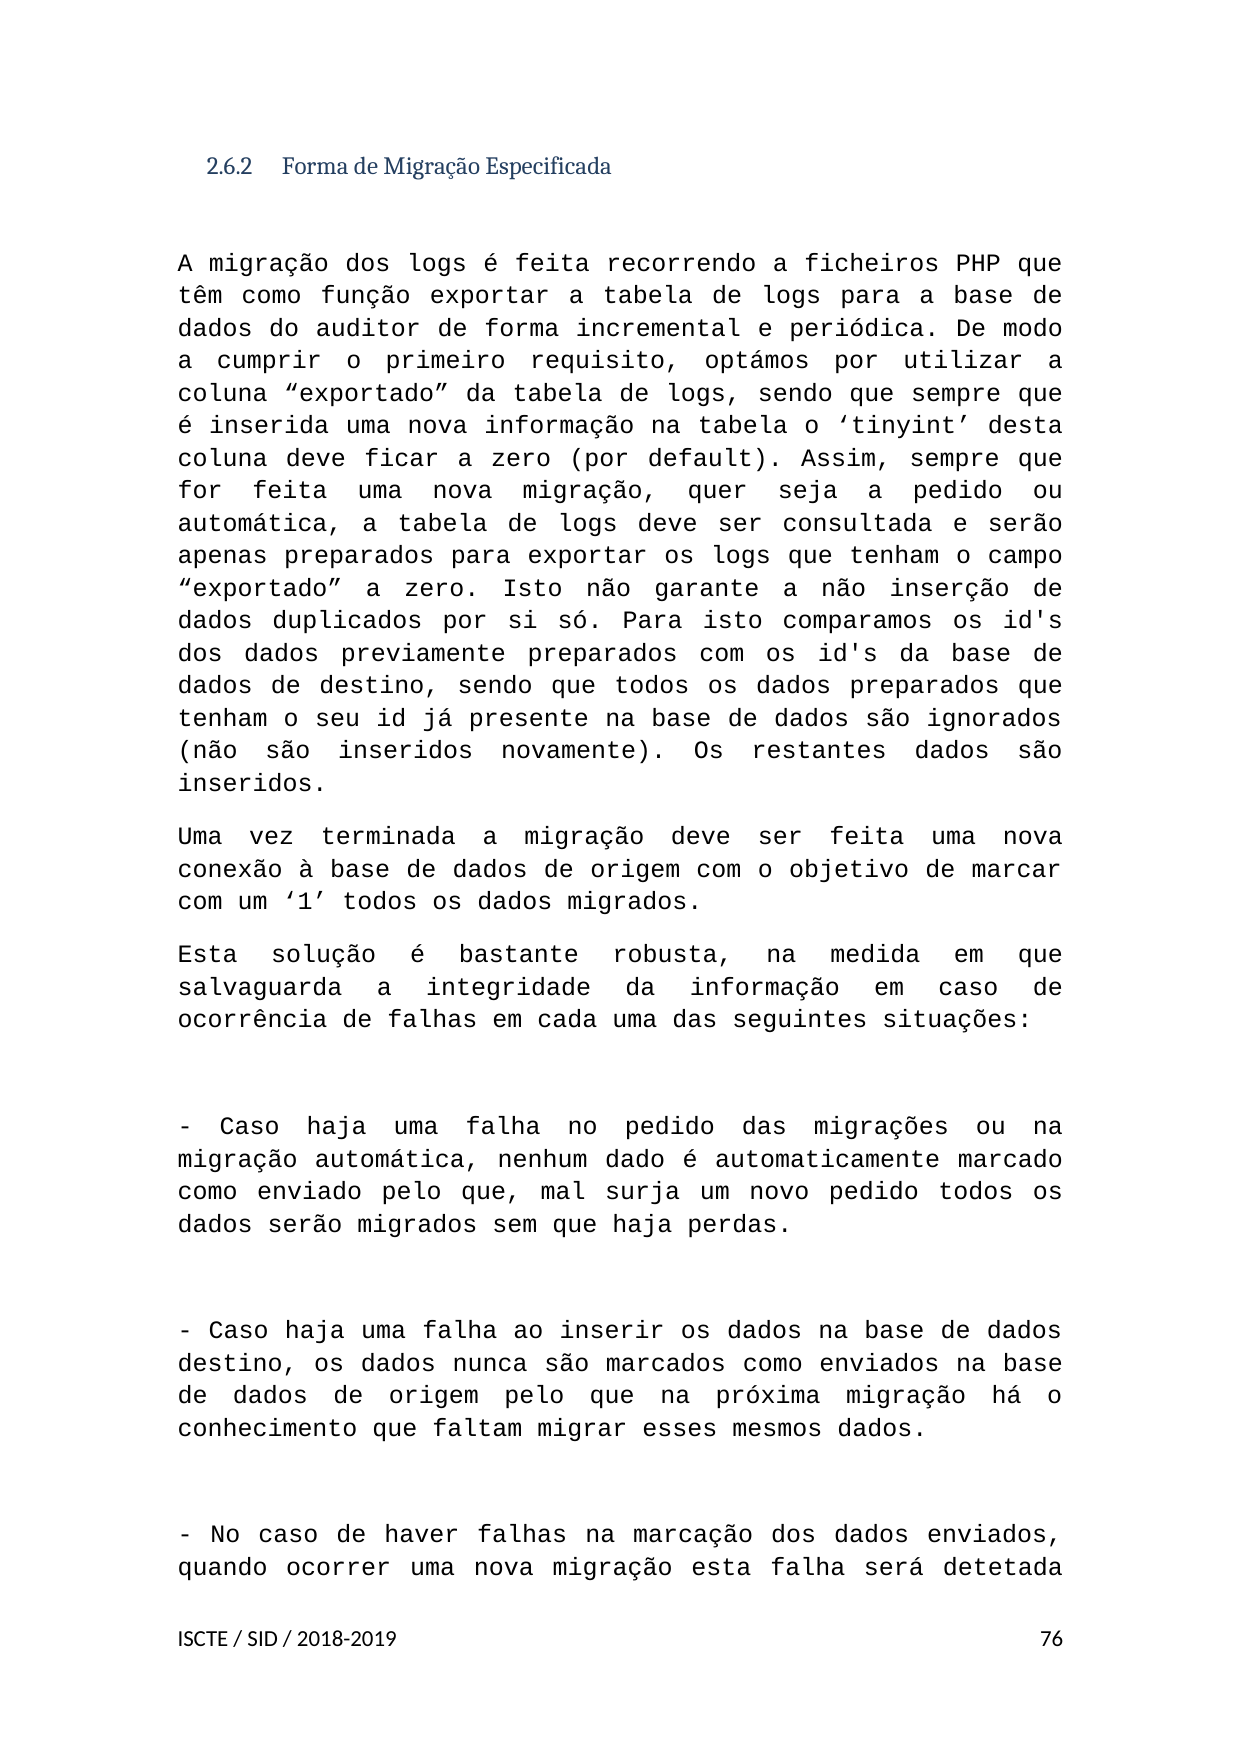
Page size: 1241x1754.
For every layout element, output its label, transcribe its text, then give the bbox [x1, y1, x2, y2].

text - Caso haja uma falha ao inserir os dados na base de dados destino, os dados nunca são marcados como enviados na base de dados de origem pelo que na próxima migração há o conhecimento que faltam migrar esses mesmos dados. [177, 1318, 1063, 1444]
subtitle Forma de Migração Especificada [207, 152, 1063, 181]
text - Caso haja uma falha no pedido das migrações ou na migração automática, nenhum dado é automaticamente marcado como enviado pelo que, mal surja um novo pedido todos os dados serão migrados sem que haja perdas. [177, 1114, 1063, 1239]
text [177, 1522, 1063, 1583]
text A migração dos logs é feita recorrendo a ficheiros PHP que têm como função exportar a tabela de logs para a base de dados do auditor de forma incremental e periódica. De modo a cumprir o primeiro requisito, optámos por utilizar a coluna “exportado” da tabela de logs, sendo que sempre que é inserida uma nova informação na tabela o ‘tinyint’ desta coluna deve ficar a zero (por default). Assim, sempre que for feita uma nova migração, quer seja a pedido ou automática, a tabela de logs deve ser consultada e serão apenas preparados para exportar os logs que tenham o campo “exportado” a zero. Isto não garante a não inserção de dados duplicados por si só. Para isto comparamos os id's dos dados previamente preparados com os id's da base de dados de destino, sendo que todos os dados preparados que tenham o seu id já presente na base de dados são ignorados (não são inseridos novamente). Os restantes dados são inseridos. [177, 250, 1063, 799]
text Uma vez terminada a migração deve ser feita uma nova conexão à base de dados de origem com o objetivo de marcar com um ‘1’ todos os dados migrados. [177, 824, 1063, 917]
text Esta solução é bastante robusta, na medida em que salvaguarda a integridade da informação em caso de ocorrência de falhas em cada uma das seguintes situações: [177, 942, 1063, 1035]
